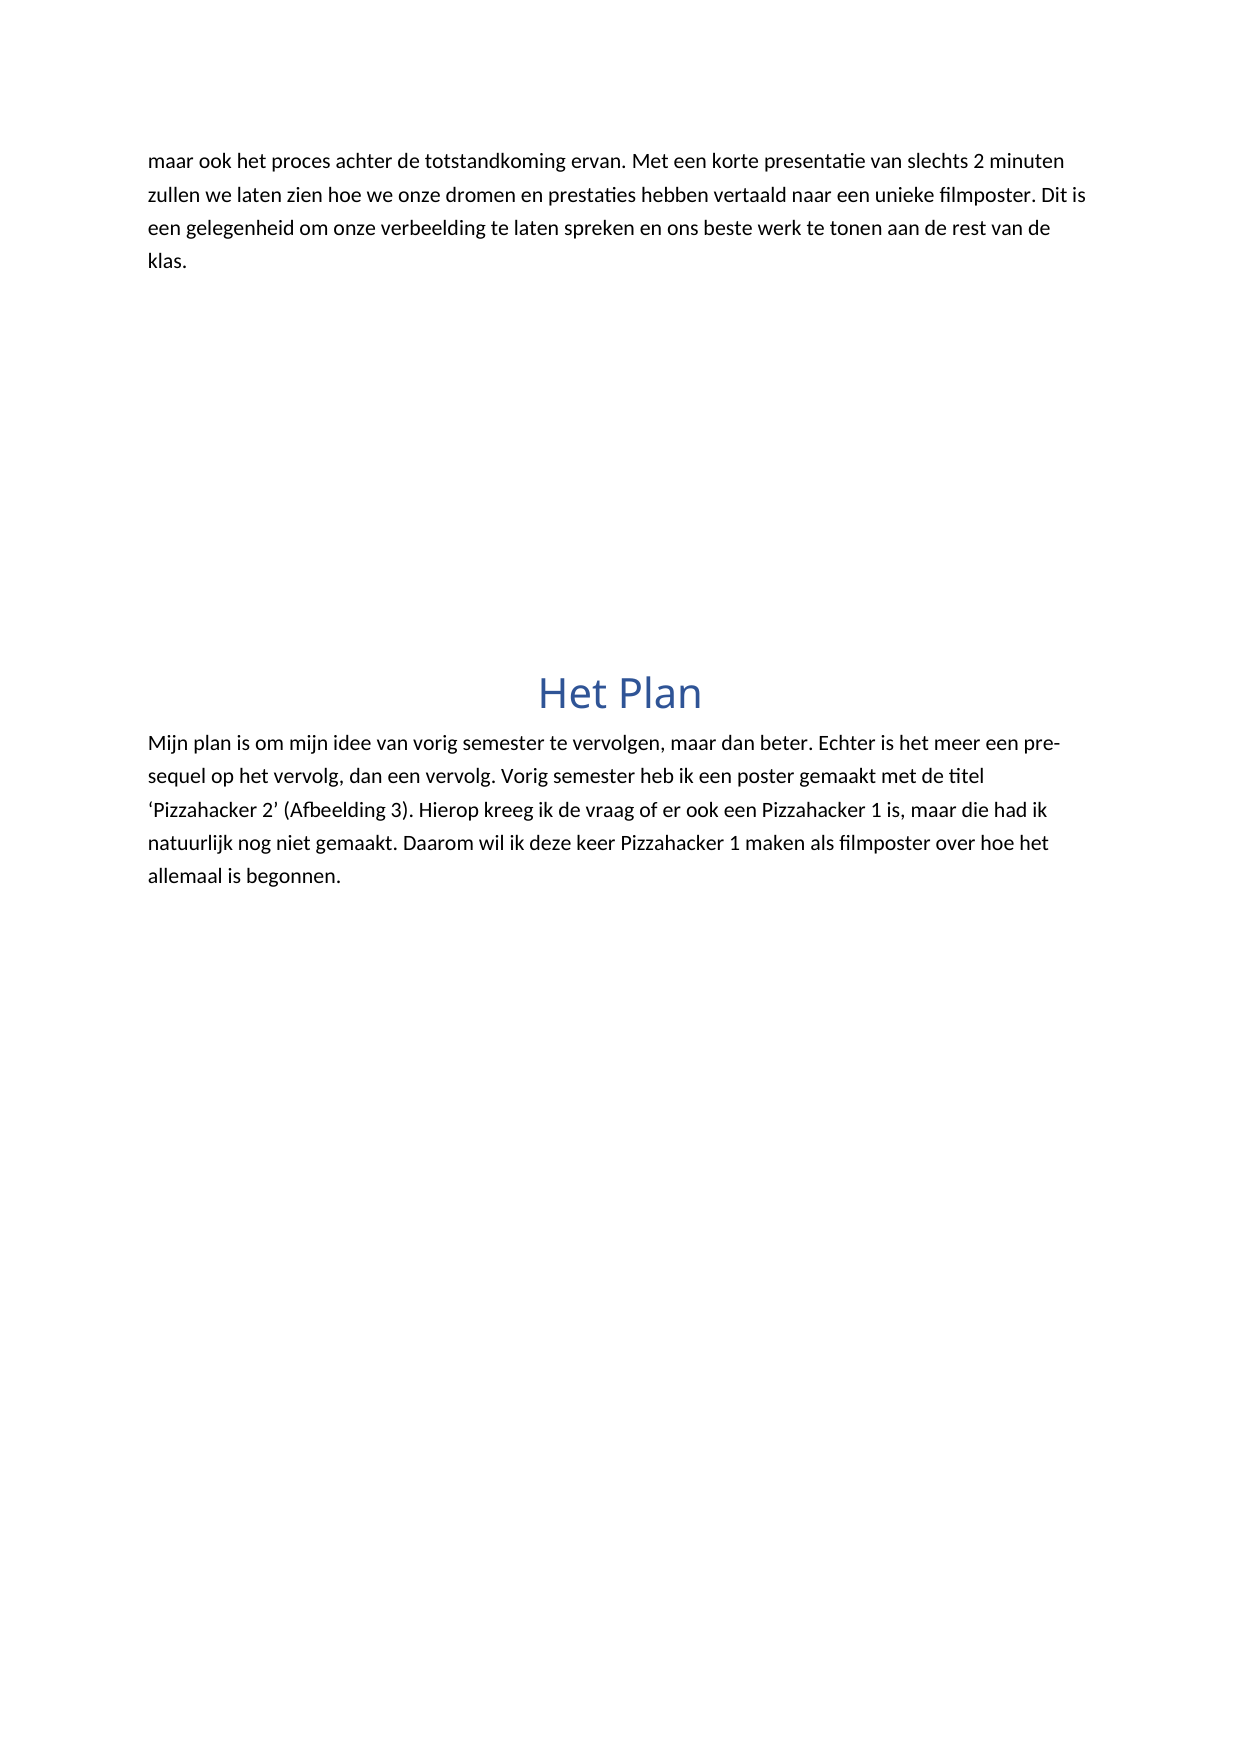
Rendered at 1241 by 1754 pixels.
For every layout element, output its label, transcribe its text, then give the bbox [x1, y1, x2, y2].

text Mijn plan is om mijn idee van vorig semester te vervolgen, maar dan beter. Echter is het meer een pre-sequel op het vervolg, dan een vervolg. Vorig semester heb ik een poster gemaakt met de titel ‘Pizzahacker 2’ (Afbeelding 3). Hierop kreeg ik de vraag of er ook een Pizzahacker 1 is, maar die had ik natuurlijk nog niet gemaakt. Daarom wil ik deze keer Pizzahacker 1 maken als filmposter over hoe het allemaal is begonnen. [148, 729, 1093, 889]
subtitle Het Plan [148, 664, 1093, 721]
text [148, 148, 1093, 274]
